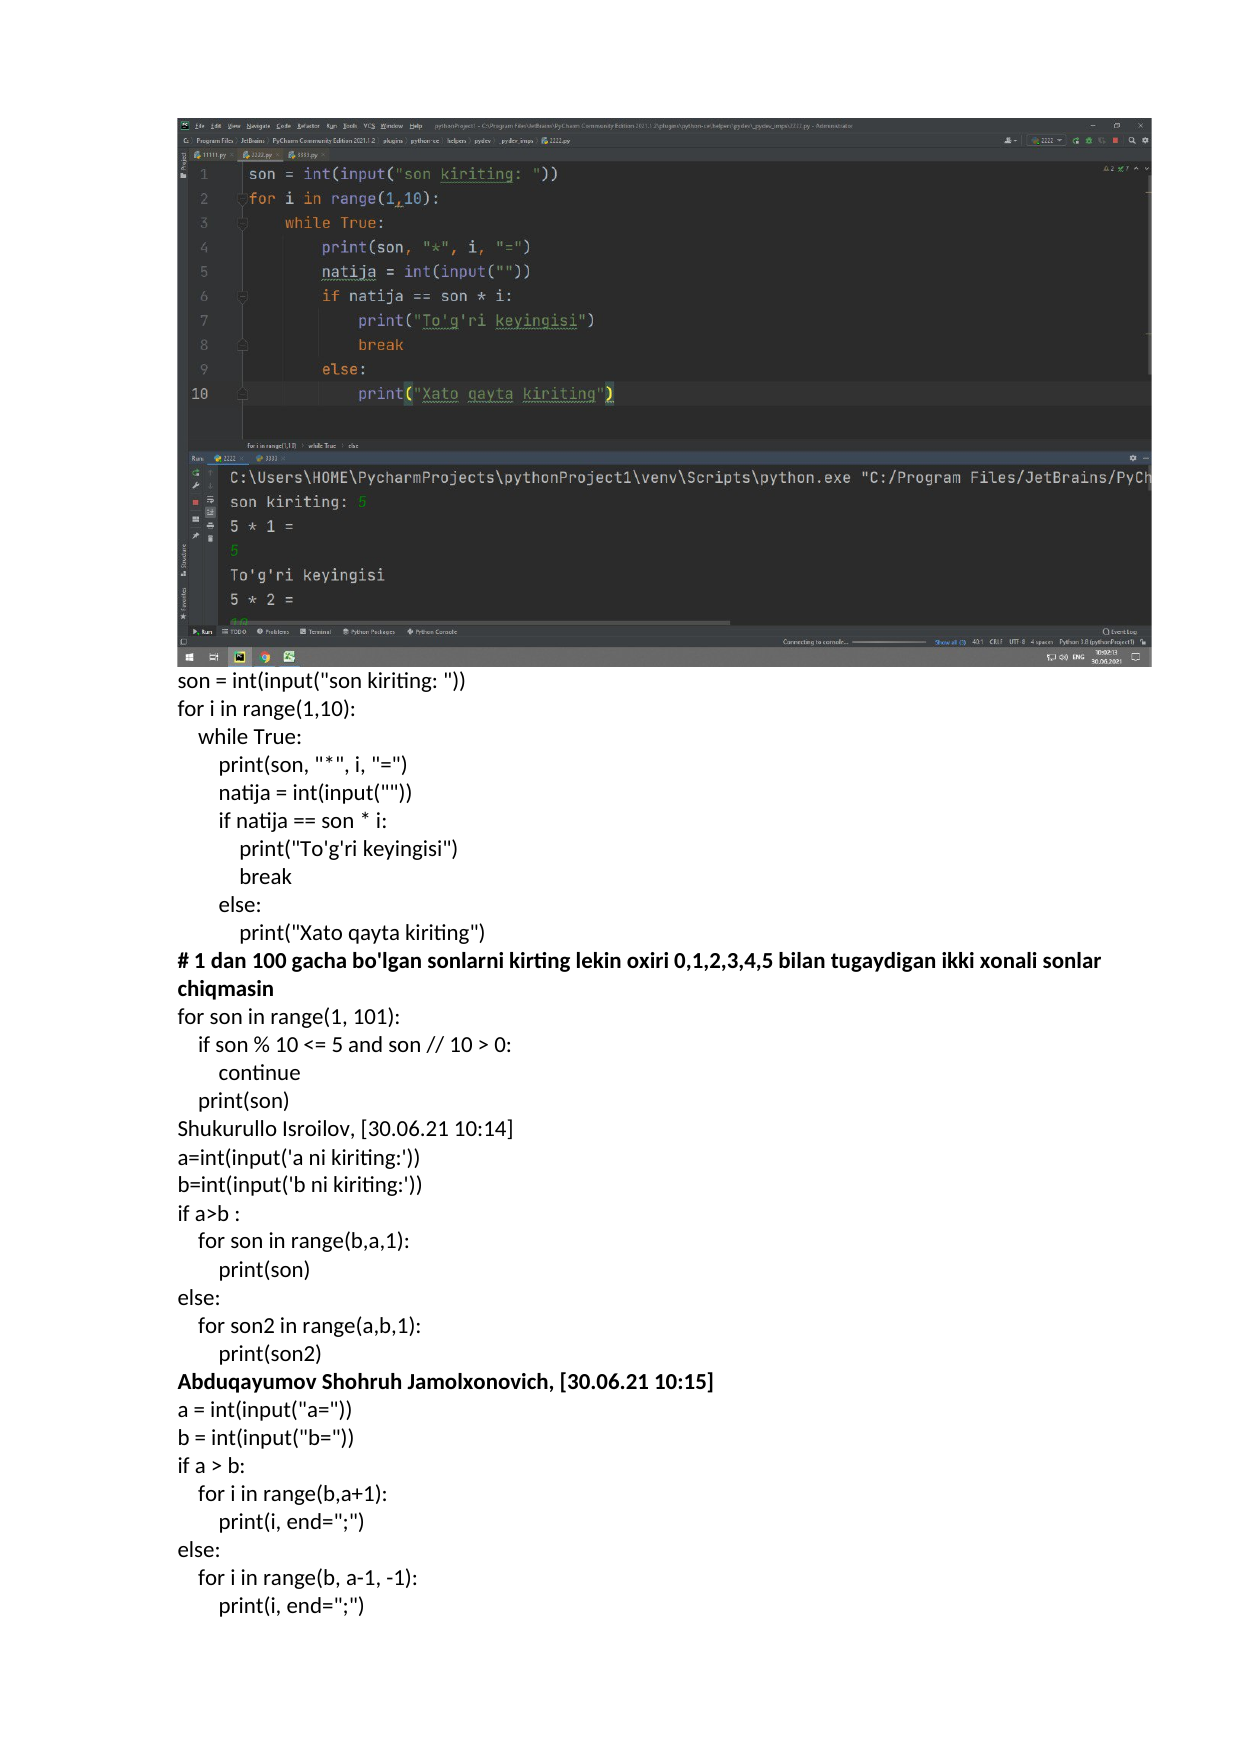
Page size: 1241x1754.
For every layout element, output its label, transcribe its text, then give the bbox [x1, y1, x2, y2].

text # 1 dan 100 gacha bo'lgan sonlarni kirting lekin oxiri 0,1,2,3,4,5 bilan tugaydigan ikki xonali sonlar chiqmasin [177, 946, 1152, 1002]
text a = int(input("a=")) [177, 1395, 1152, 1423]
text b=int(input('b ni kiriting:')) [177, 1171, 1152, 1199]
text son = int(input("son kiriting: ")) [177, 667, 1152, 694]
text else: [177, 1535, 1152, 1563]
text b = int(input("b=")) [177, 1423, 1152, 1451]
text print(son) [177, 1087, 1152, 1114]
text for son in range(1, 101): [177, 1002, 1152, 1031]
text print("Xato qayta kiriting") [177, 918, 1152, 946]
text print(son) [177, 1255, 1152, 1283]
picture [177, 118, 1152, 667]
text for i in range(1,10): [177, 694, 1152, 722]
text else: [177, 1283, 1152, 1311]
text print(son2) [177, 1339, 1152, 1367]
text if a>b : [177, 1199, 1152, 1227]
text for i in range(b, a-1, -1): [177, 1563, 1152, 1591]
text print(i, end=";") [177, 1591, 1152, 1619]
text continue [177, 1058, 1152, 1087]
text natija = int(input("")) [177, 778, 1152, 806]
text if son % 10 <= 5 and son // 10 > 0: [177, 1031, 1152, 1058]
text Abduqayumov Shohruh Jamolxonovich, [30.06.21 10:15] [177, 1367, 1152, 1395]
text if a > b: [177, 1451, 1152, 1479]
text for son in range(b,a,1): [177, 1227, 1152, 1255]
text a=int(input('a ni kiriting:')) [177, 1143, 1152, 1171]
text else: [177, 890, 1152, 918]
text print("To'g'ri keyingisi") [177, 834, 1152, 862]
text print(son, "*", i, "=") [177, 750, 1152, 778]
text for son2 in range(a,b,1): [177, 1311, 1152, 1339]
text print(i, end=";") [177, 1507, 1152, 1535]
text while True: [177, 722, 1152, 750]
text break [177, 862, 1152, 890]
text if natija == son * i: [177, 806, 1152, 834]
text for i in range(b,a+1): [177, 1479, 1152, 1507]
text Shukurullo Isroilov, [30.06.21 10:14] [177, 1114, 1152, 1143]
